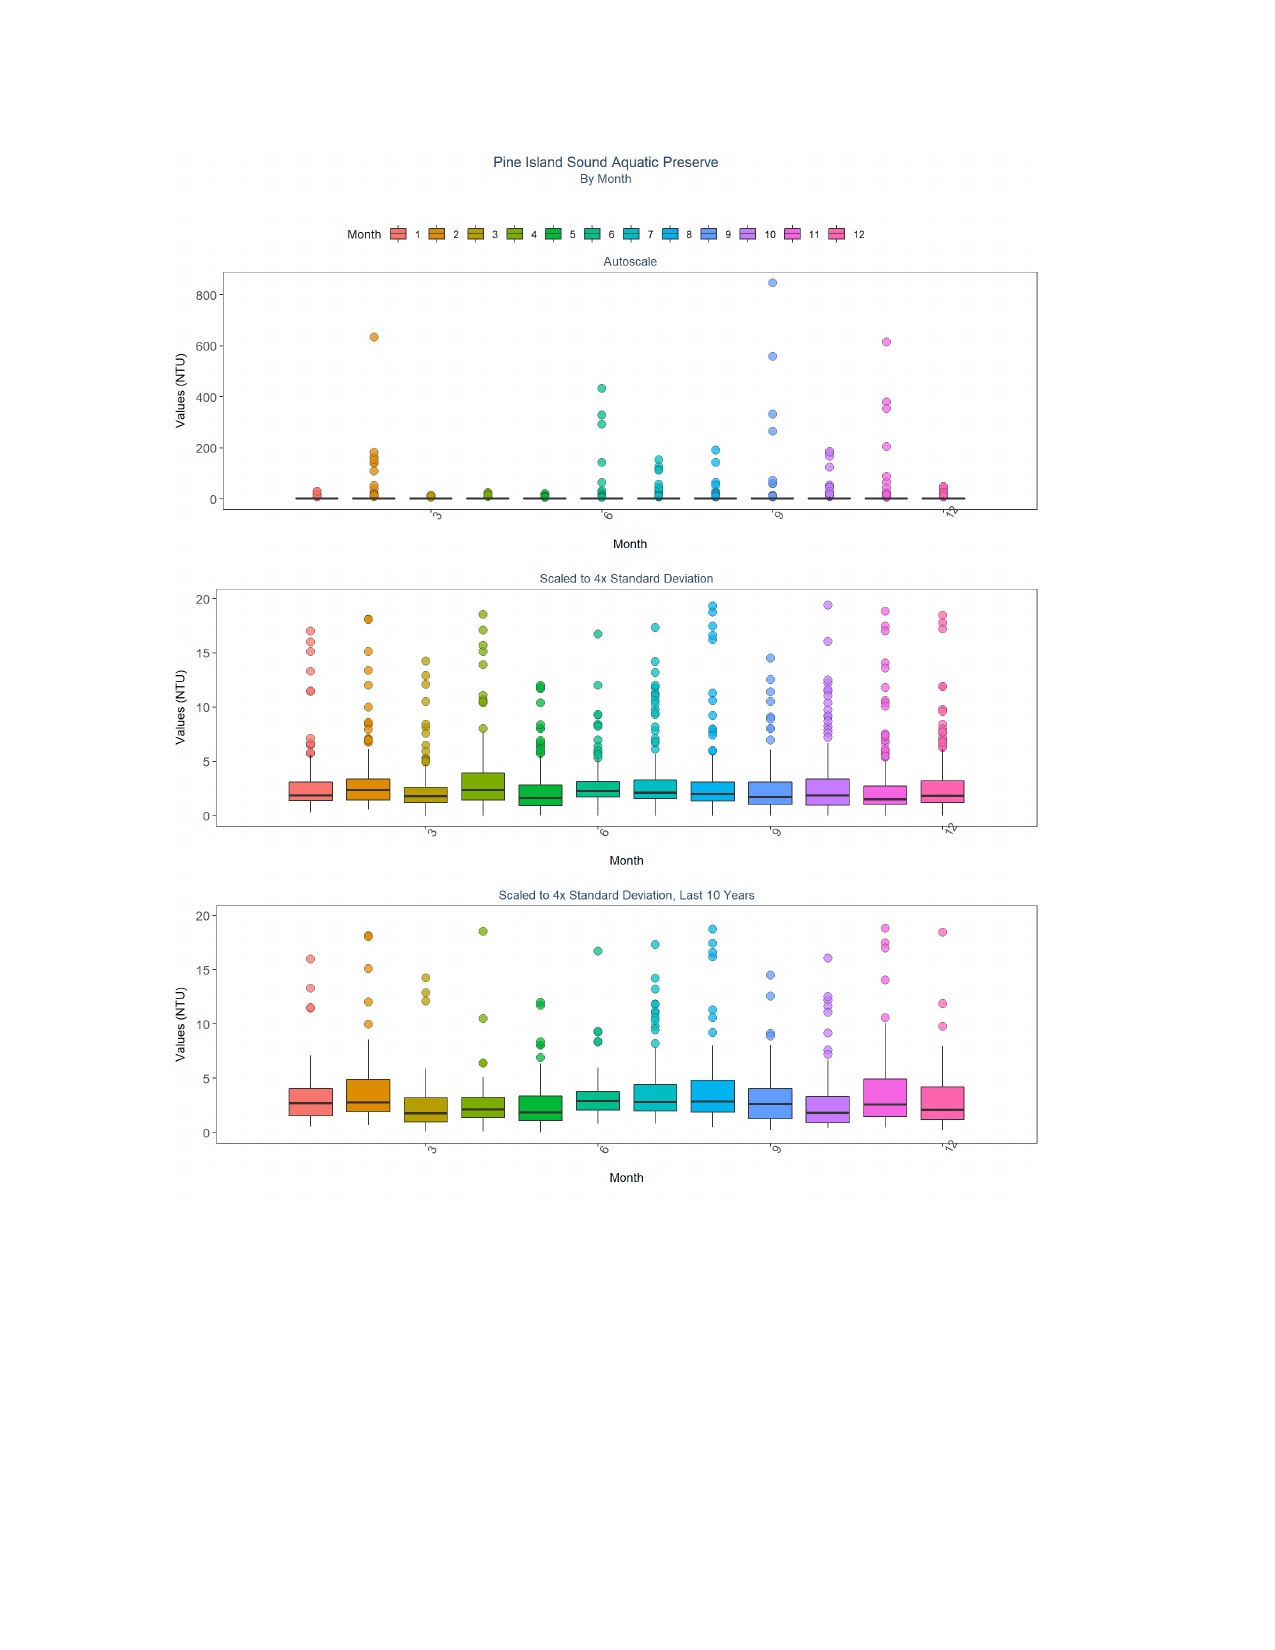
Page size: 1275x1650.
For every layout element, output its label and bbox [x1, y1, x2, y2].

picture [168, 150, 1044, 1200]
